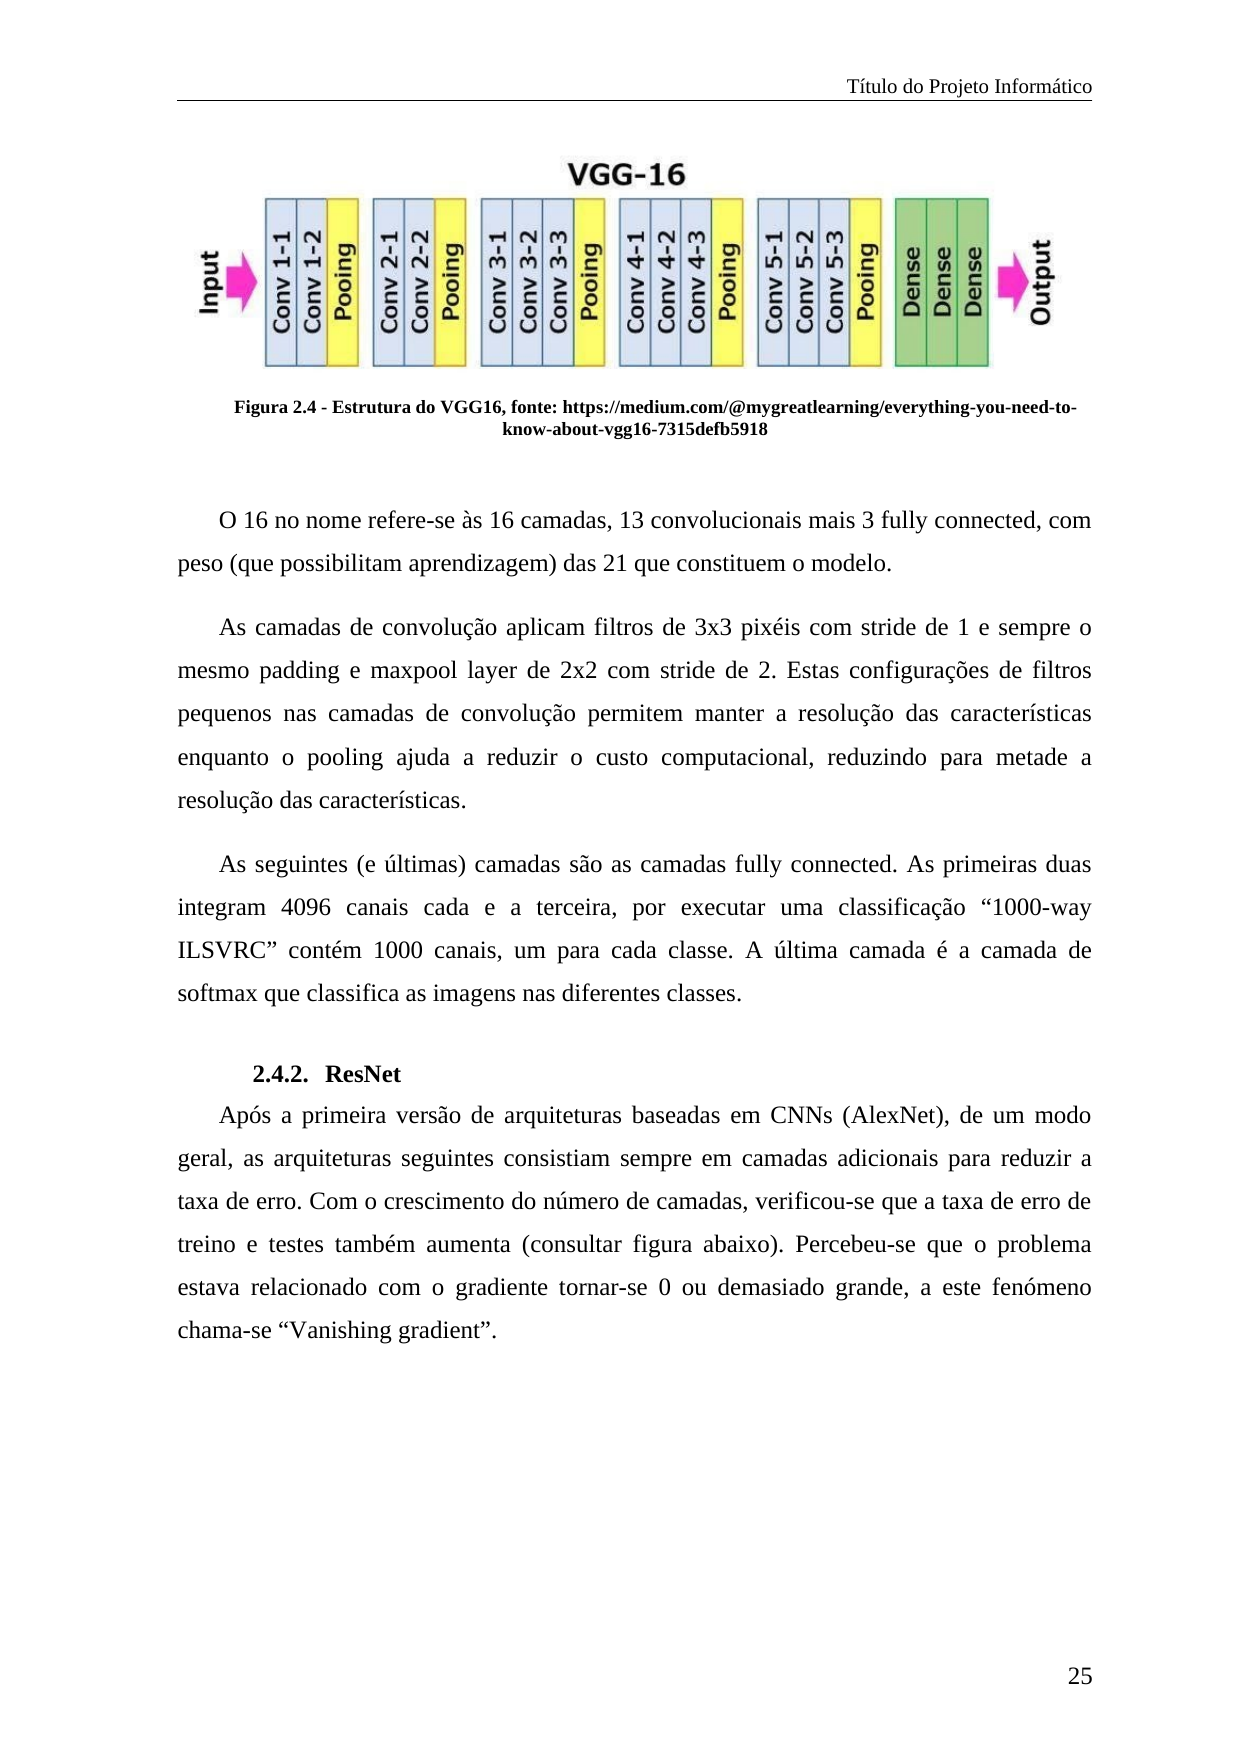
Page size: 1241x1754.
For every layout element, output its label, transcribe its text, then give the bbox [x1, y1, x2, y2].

text As seguintes (e últimas) camadas são as camadas fully connected. As primeiras duas integram 4096 canais cada e a terceira, por executar uma classificação “1000-way ILSVRC” contém 1000 canais, um para cada classe. A última camada é a camada de softmax que classifica as imagens nas diferentes classes. [177, 849, 1092, 1007]
picture [177, 147, 1093, 387]
text O 16 no nome refere-se às 16 camadas, 13 convolucionais mais 3 fully connected, com peso (que possibilitam aprendizagem) das 21 que constituem o modelo. [177, 505, 1092, 577]
text Após a primeira versão de arquiteturas baseadas em CNNs (AlexNet), de um modo geral, as arquiteturas seguintes consistiam sempre em camadas adicionais para reduzir a taxa de erro. Com o crescimento do número de camadas, verificou-se que a taxa de erro de treino e testes também aumenta (consultar figura abaixo). Percebeu-se que o problema estava relacionado com o gradiente tornar-se 0 ou demasiado grande, a este fenómeno chama-se “Vanishing gradient”. [177, 1100, 1092, 1344]
subtitle ResNet [252, 1059, 1092, 1087]
text As camadas de convolução aplicam filtros de 3x3 pixéis com stride de 1 e sempre o mesmo padding e maxpool layer de 2x2 com stride de 2. Estas configurações de filtros pequenos nas camadas de convolução permitem manter a resolução das características enquanto o pooling ajuda a reduzir o custo computacional, reduzindo para metade a resolução das características. [177, 612, 1092, 813]
